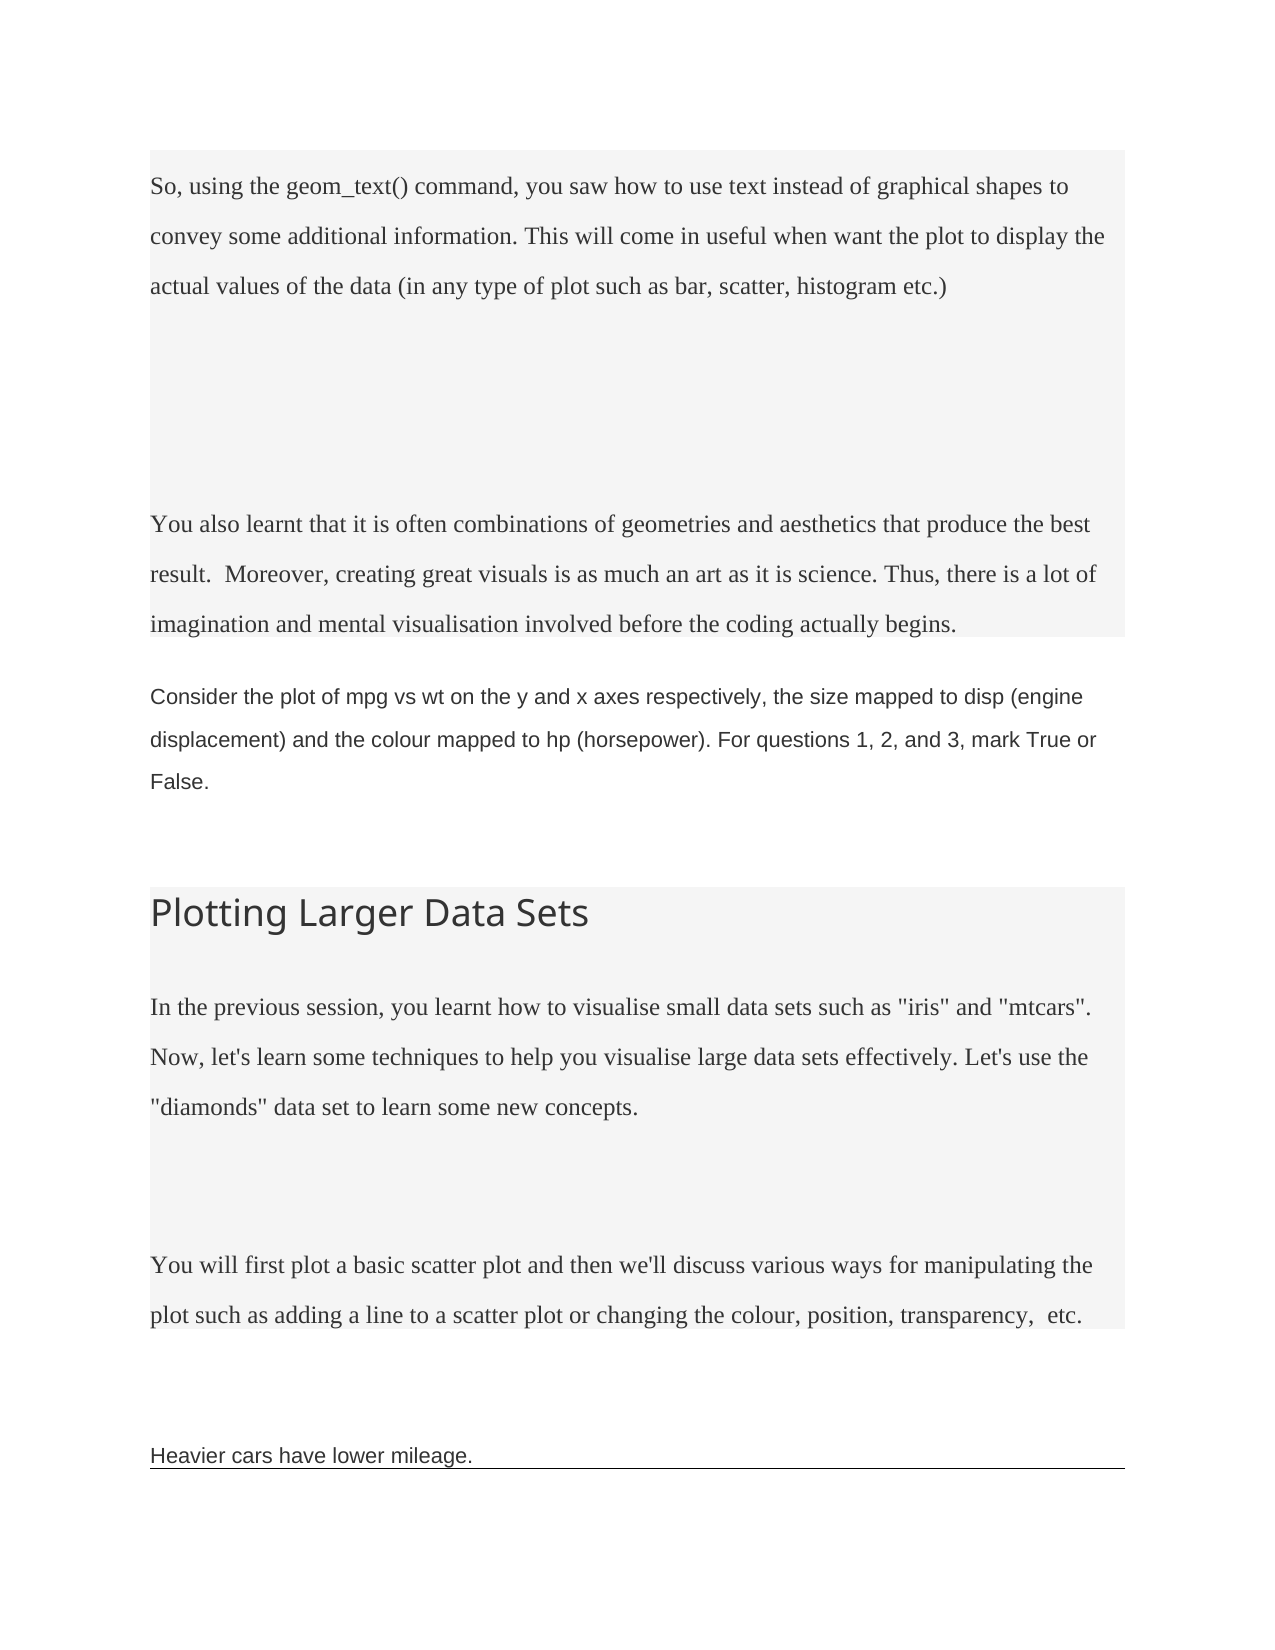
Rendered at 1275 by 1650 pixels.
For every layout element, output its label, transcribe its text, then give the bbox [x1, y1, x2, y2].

text You will first plot a basic scatter plot and then we'll discuss various ways for manipulating the plot such as adding a line to a scatter plot or changing the colour, position, transparency, etc. [150, 1229, 1125, 1329]
text So, using the geom_text() command, you saw how to use text instead of graphical shapes to convey some additional information. This will come in useful when want the plot to display the actual values of the data (in any type of plot such as bar, scatter, histogram etc.) [150, 150, 1125, 300]
subtitle Plotting Larger Data Sets [150, 887, 1125, 938]
text You also learnt that it is often combinations of geometries and aesthetics that produce the best result. Moreover, creating great visuals is as much an art as it is science. Thus, there is a lot of imagination and mental visualisation involved before the coding actually begins. [150, 487, 1125, 637]
text In the previous session, you learnt how to visualise small data sets such as "iris" and "mtcars". Now, let's learn some techniques to help you visualise large data sets effectively. Let's use the "diamonds" data set to learn some new concepts. [150, 971, 1125, 1121]
text Consider the plot of mpg vs wt on the y and x axes respectively, the size mapped to disp (engine displacement) and the colour mapped to hp (horsepower). For questions 1, 2, and 3, mark True or False. [150, 667, 1125, 794]
text Heavier cars have lower mileage. [150, 1426, 1125, 1468]
